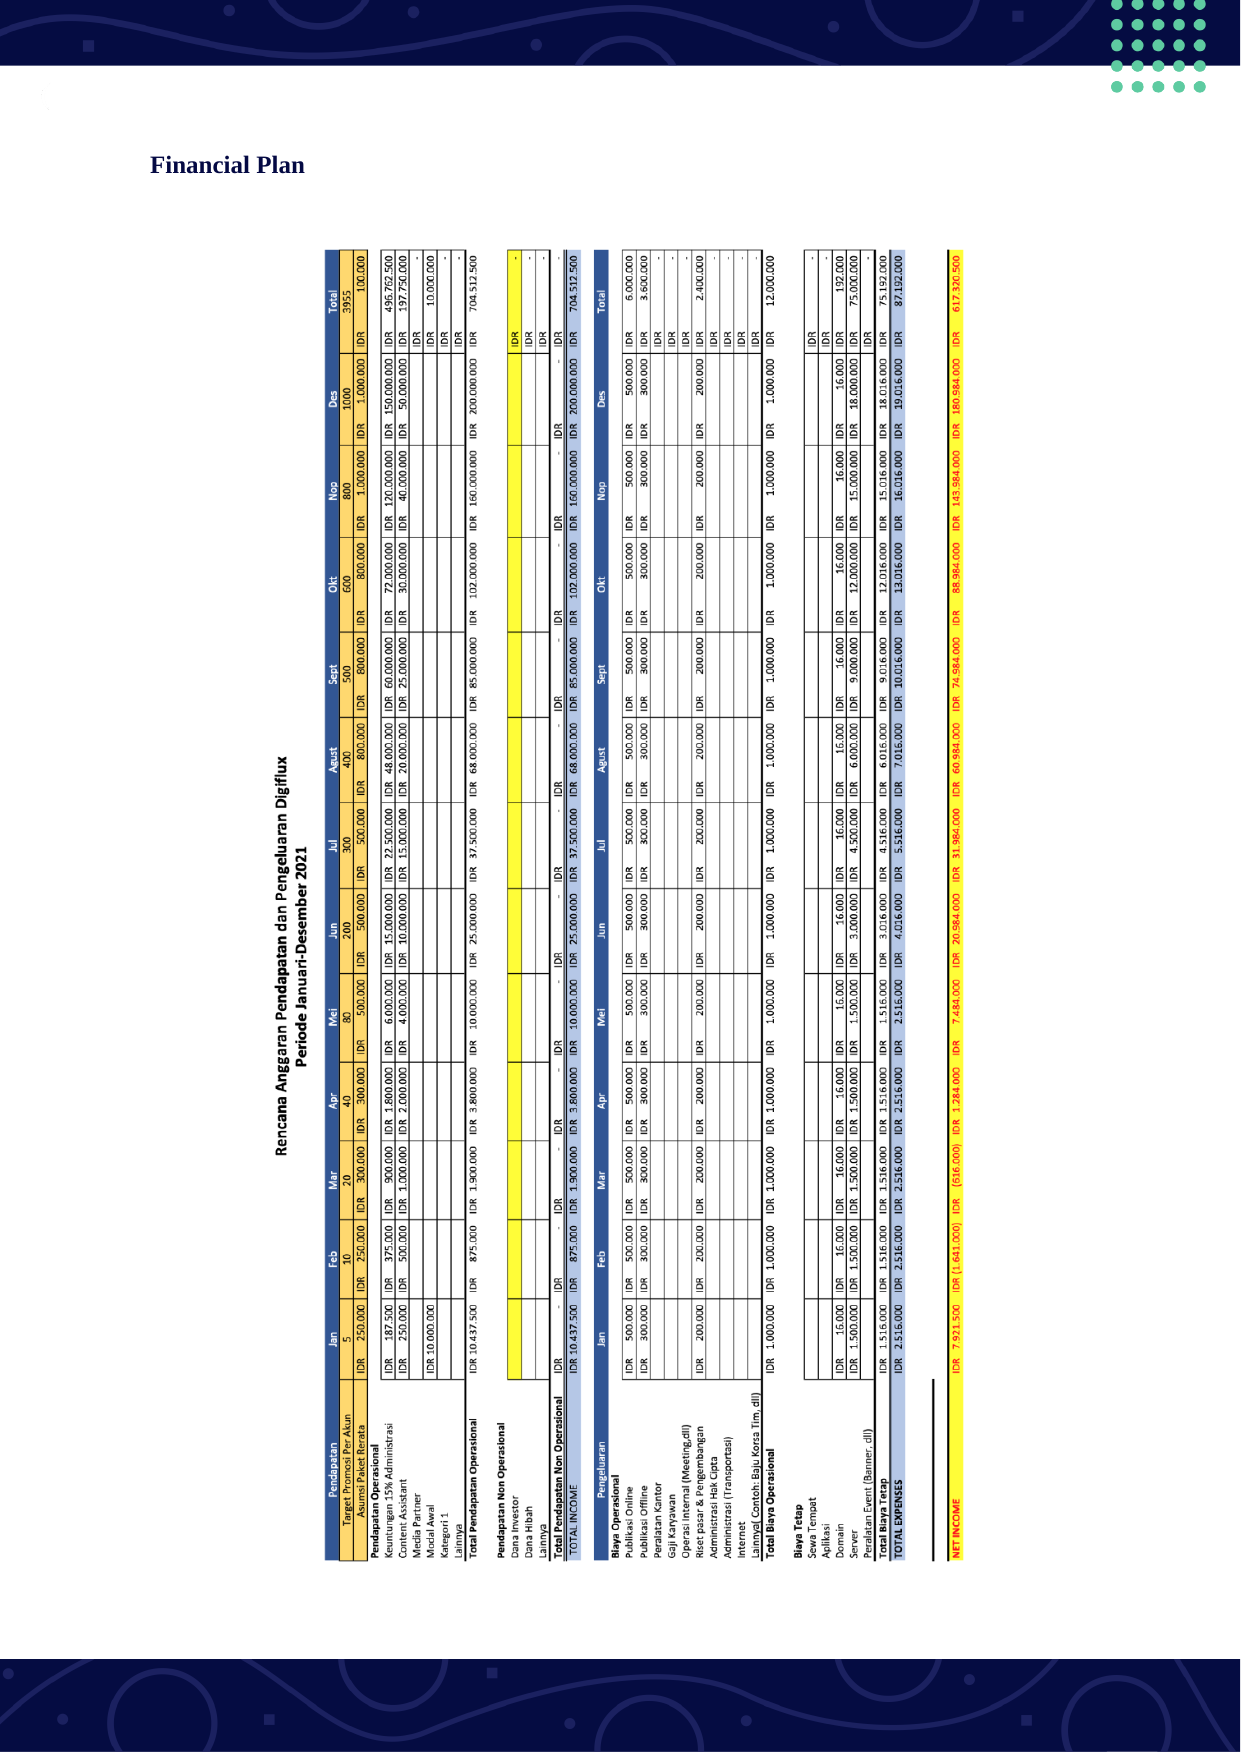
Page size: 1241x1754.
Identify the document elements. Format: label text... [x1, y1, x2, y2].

text Financial Plan [150, 150, 1090, 179]
picture [0, 0, 1241, 111]
picture [246, 210, 1005, 1588]
picture [0, 1659, 1241, 1752]
